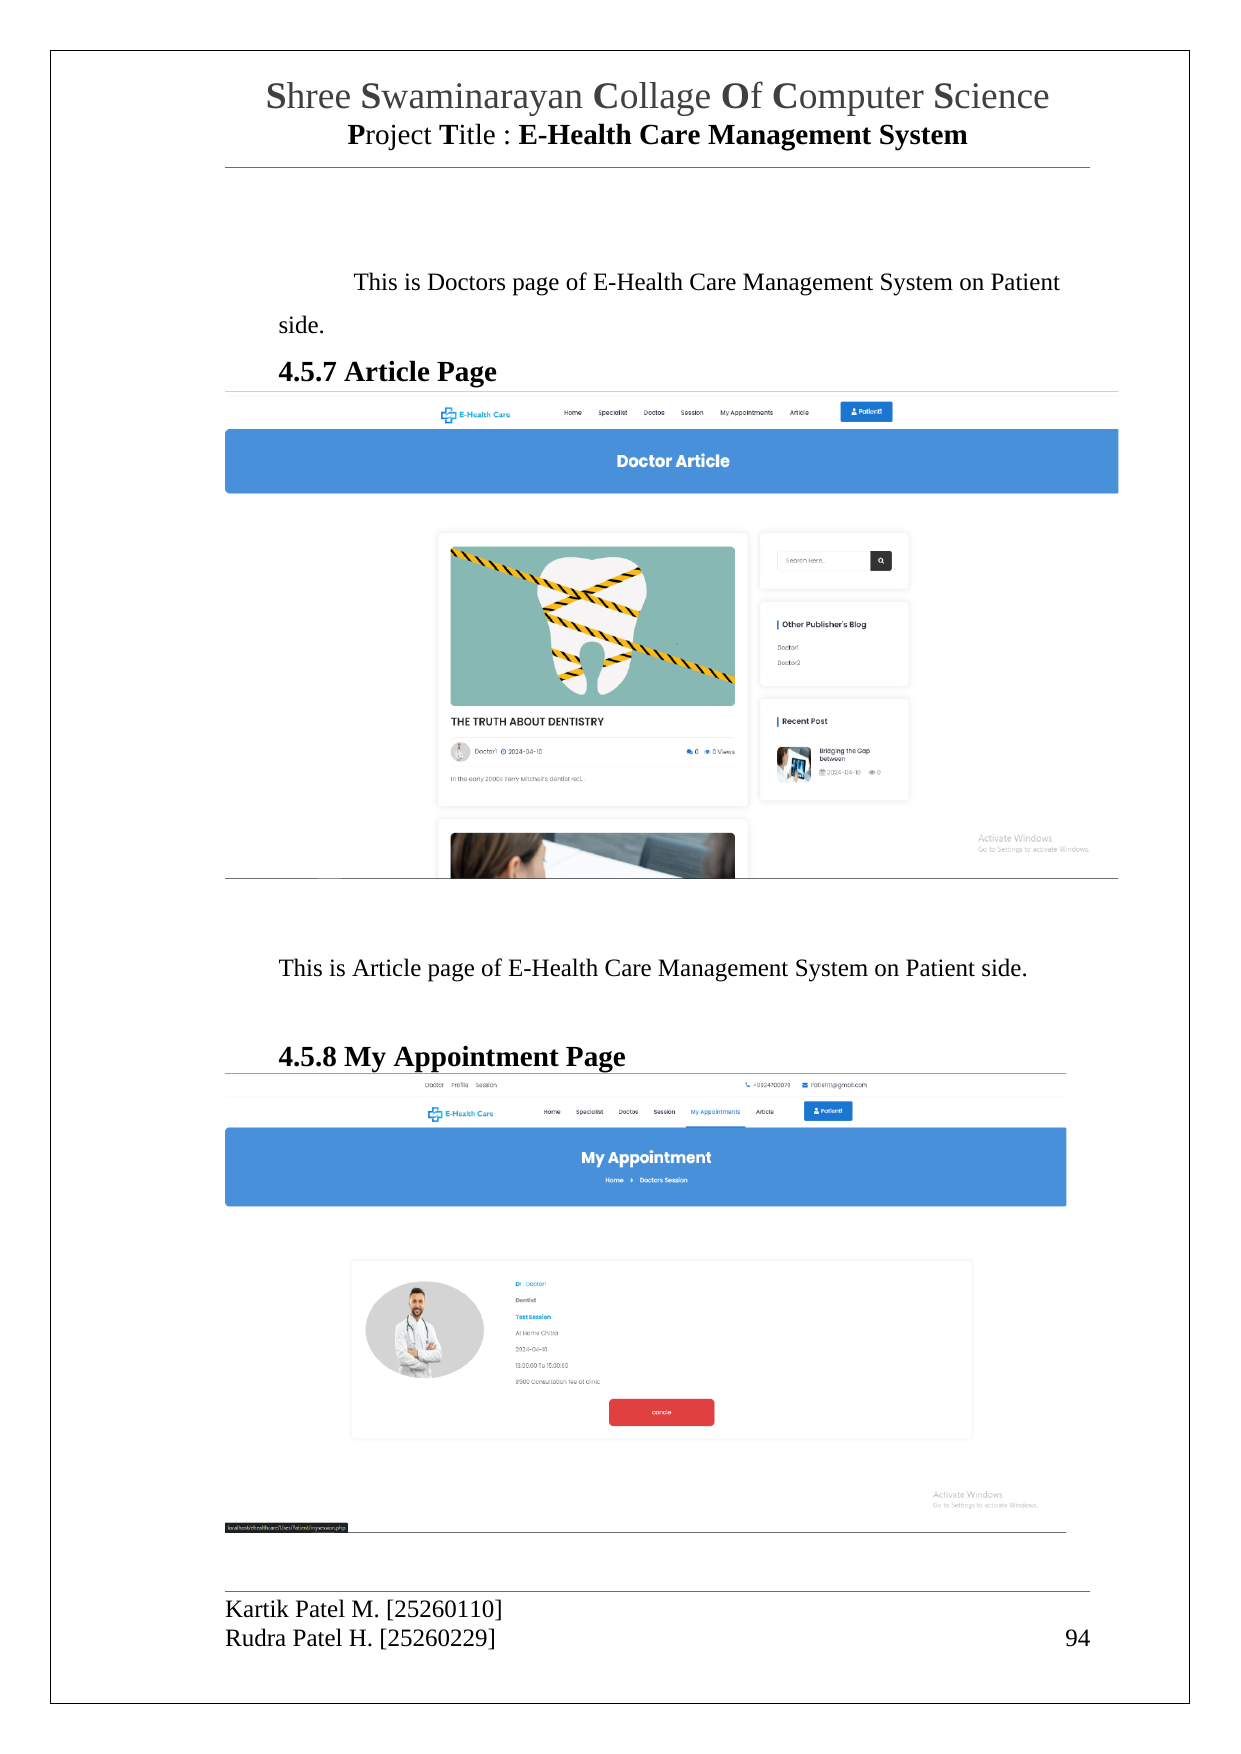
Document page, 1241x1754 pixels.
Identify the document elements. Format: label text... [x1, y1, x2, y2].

picture [225, 391, 1119, 879]
text 4.5.8 My Appointment Page [225, 1039, 1090, 1073]
text This is Doctors page of E-Health Care Management System on Patient side. [278, 267, 1090, 339]
text This is Article page of E-Health Care Management System on Patient side. [278, 953, 1090, 982]
picture [225, 1073, 1067, 1533]
text 4.5.7 Article Page [225, 354, 1090, 387]
